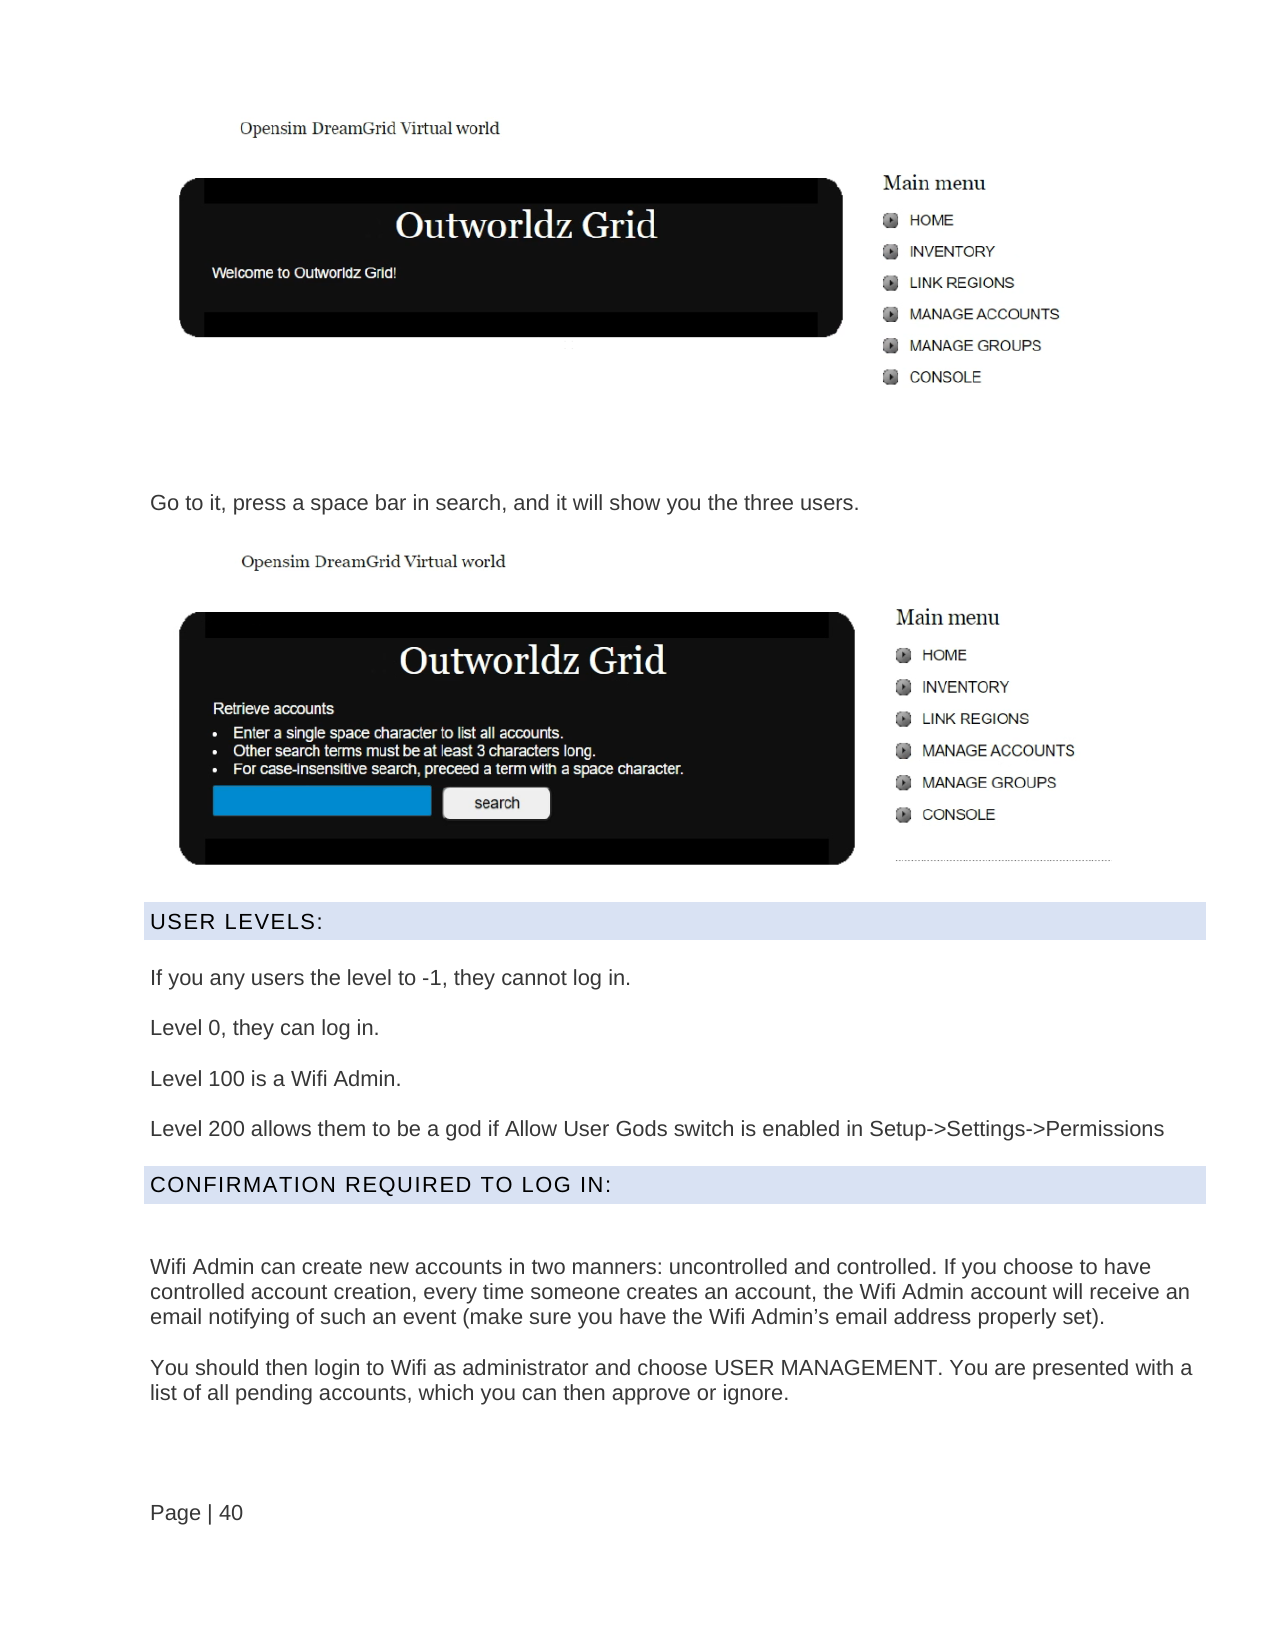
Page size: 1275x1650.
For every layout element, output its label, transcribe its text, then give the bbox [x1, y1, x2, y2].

text If you any users the level to -1, they cannot log in. [150, 965, 1200, 990]
text Wifi Admin can create new accounts in two manners: uncontrolled and controlled. If you choose to have controlled account creation, every time someone creates an account, the Wifi Admin account will receive an email notifying of such an event (make sure you have the Wifi Admin’s email address properly set). [150, 1229, 1200, 1329]
text Go to it, press a space bar in search, and it will show you the three users. [150, 489, 1200, 514]
text Level 200 allows them to be a god if Allow User Gods switch is enabled in Setup->Settings->Permissions [150, 1116, 1200, 1141]
text Level 0, they can log in. [150, 1015, 1200, 1041]
text Level 100 is a Wifi Admin. [150, 1066, 1200, 1091]
text You should then login to Wifi as administrator and choose USER MANAGEMENT. You are presented with a list of all pending accounts, which you can then approve or ignore. [150, 1354, 1200, 1405]
subtitle Confirmation Required to Log In: [150, 1172, 1200, 1197]
picture [150, 75, 1110, 415]
subtitle User Levels: [150, 909, 1200, 934]
picture [150, 539, 1112, 878]
